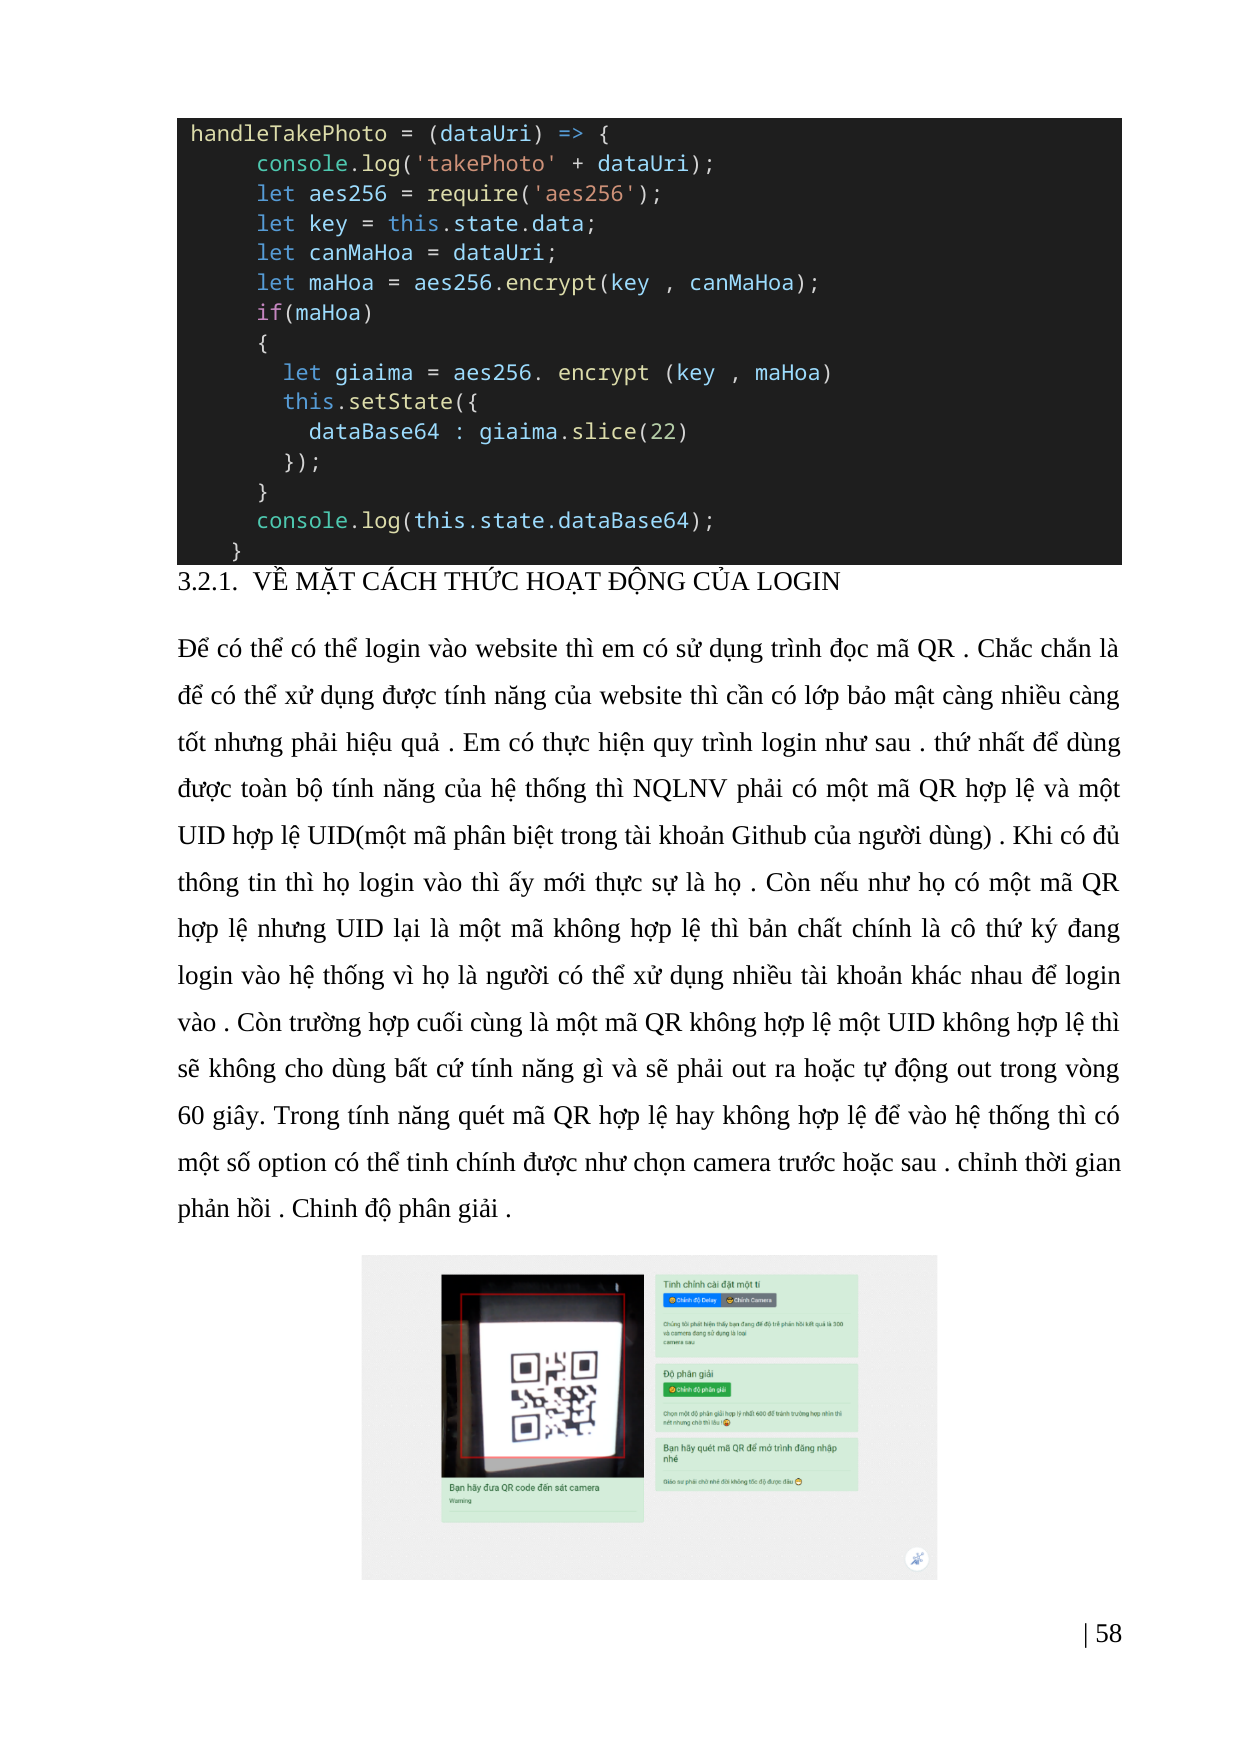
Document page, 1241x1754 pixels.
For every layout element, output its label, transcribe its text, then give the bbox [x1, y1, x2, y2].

list VỀ MẶT CÁCH THỨC HOẠT ĐỘNG CỦA LOGIN [177, 565, 1122, 596]
text dataBase64 : giaima.slice(22) [177, 416, 1122, 446]
picture [361, 1255, 938, 1580]
text Để có thể có thể login vào website thì em có sử dụng trình đọc mã QR . Chắc chắn là để có thể xử dụng được tính năng của website thì cần có lớp bảo mật càng nhiều càng tốt nhưng phải hiệu quả . Em có thực hiện quy trình login như sau . thứ nhất để dùng được toàn bộ tính năng của hệ thống thì NQLNV phải có một mã QR hợp lệ và một UID hợp lệ UID(một mã phân biệt trong tài khoản Github của người dùng) . Khi có đủ thông tin thì họ login vào thì ấy mới thực sự là họ . Còn nếu như họ có một mã QR hợp lệ nhưng UID lại là một mã không hợp lệ thì bản chất chính là cô thứ ký đang login vào hệ thống vì họ là người có thể xử dụng nhiều tài khoản khác nhau để login vào . Còn trường hợp cuối cùng là một mã QR không hợp lệ một UID không hợp lệ thì sẽ không cho dùng bất cứ tính năng gì và sẽ phải out ra hoặc tự động out trong vòng 60 giây. Trong tính năng quét mã QR hợp lệ hay không hợp lệ để vào hệ thống thì có một số option có thể tinh chính được như chọn camera trước hoặc sau . chỉnh thời gian phản hồi . Chinh độ phân giải . [177, 632, 1122, 1224]
text let giaima = aes256. encrypt (key , maHoa) [177, 356, 1122, 386]
text }); [177, 446, 1122, 476]
text let aes256 = require('aes256'); [177, 178, 1122, 207]
text this.setState({ [177, 386, 1122, 416]
text if(maHoa) [177, 297, 1122, 327]
text console.log(this.state.dataBase64); [177, 505, 1122, 535]
text { [177, 327, 1122, 356]
text let maHoa = aes256.encrypt(key , canMaHoa); [177, 267, 1122, 297]
text } [177, 476, 1122, 505]
text let canMaHoa = dataUri; [177, 237, 1122, 267]
text } [177, 535, 1122, 565]
text let key = this.state.data; [177, 207, 1122, 237]
text handleTakePhoto = (dataUri) => { [177, 118, 1122, 148]
text console.log('takePhoto' + dataUri); [177, 148, 1122, 178]
